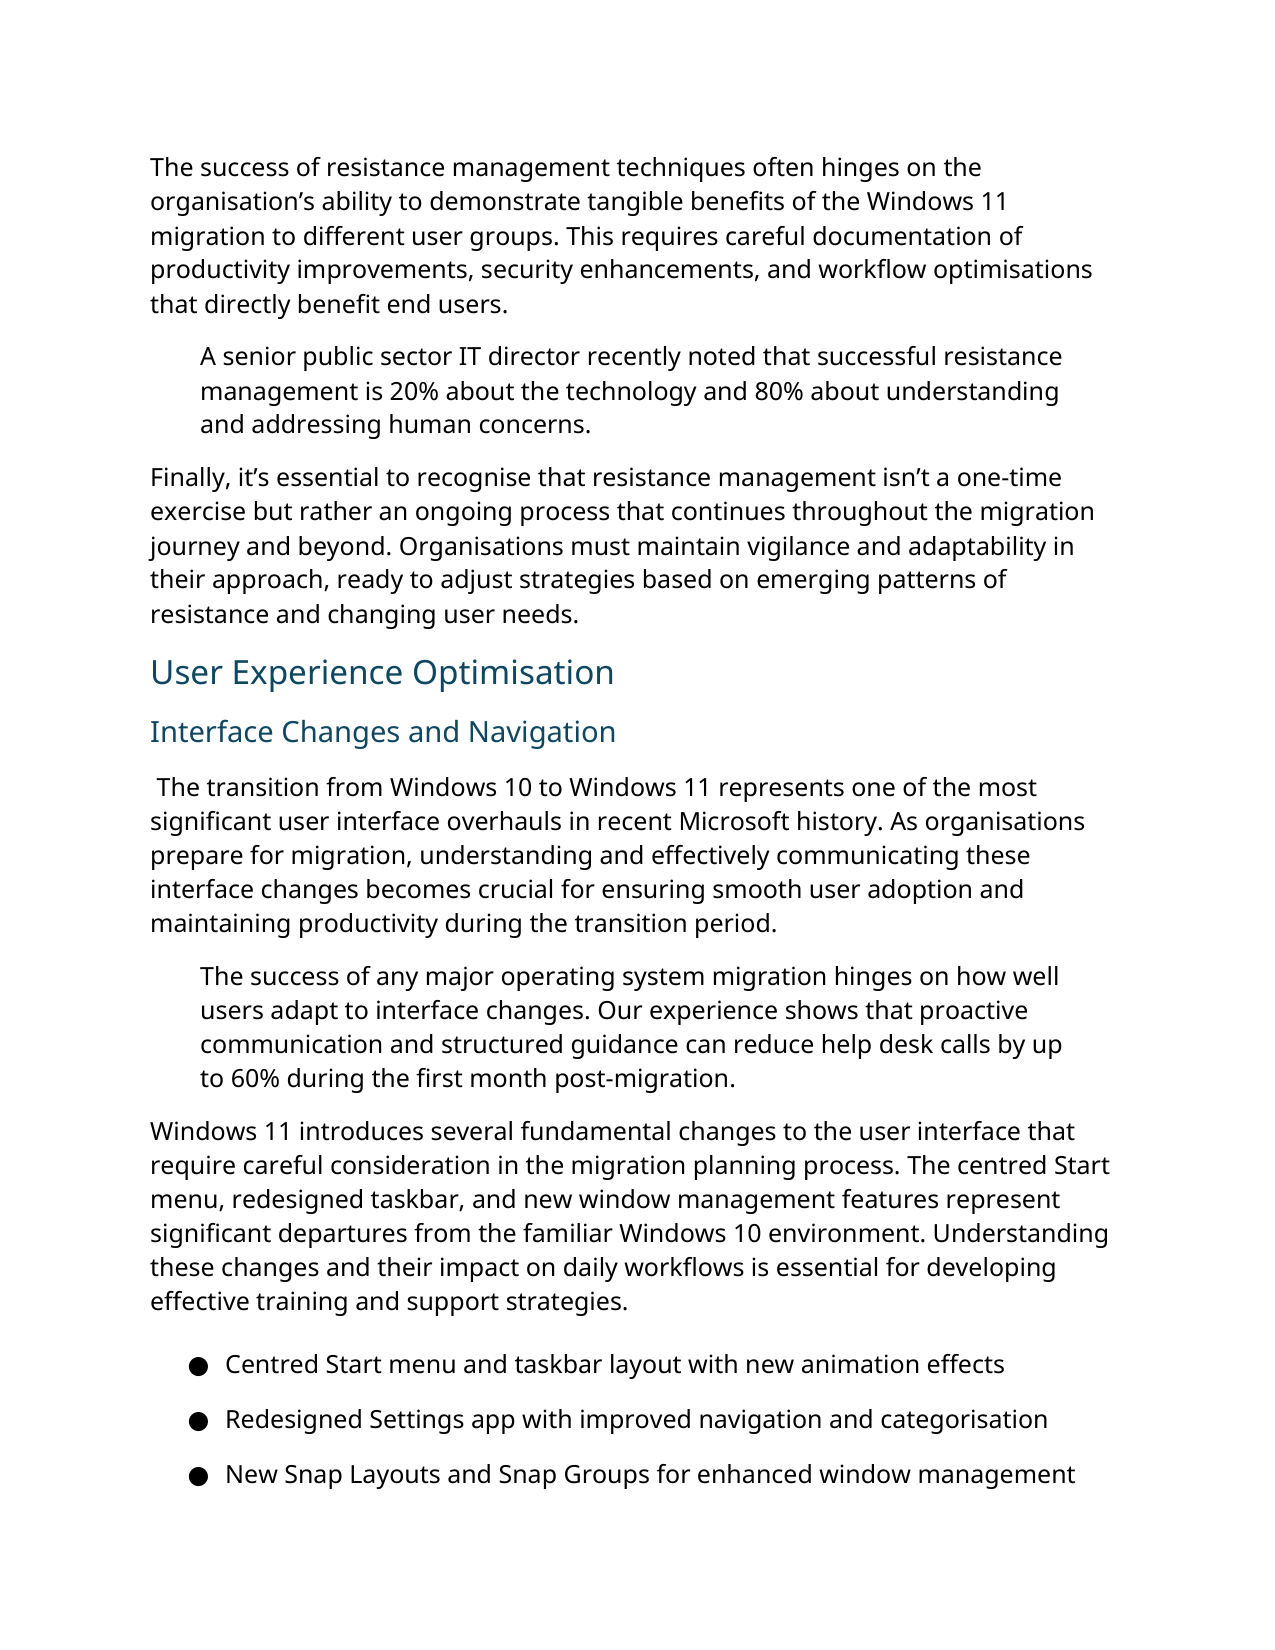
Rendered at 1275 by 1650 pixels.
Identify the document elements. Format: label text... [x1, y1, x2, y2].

subtitle Interface Changes and Navigation [150, 711, 1125, 751]
text Finally, it’s essential to recognise that resistance management isn’t a one-time exercise but rather an ongoing process that continues throughout the migration journey and beyond. Organisations must maintain vigilance and adaptability in their approach, ready to adjust strategies based on emerging patterns of resistance and changing user needs. [150, 460, 1125, 630]
list Redesigned Settings app with improved navigation and categorisation [187, 1392, 1125, 1443]
text A senior public sector IT director recently noted that successful resistance management is 20% about the technology and 80% about understanding and addressing human concerns. [200, 339, 1075, 441]
text The success of any major operating system migration hinges on how well users adapt to interface changes. Our experience shows that proactive communication and structured guidance can reduce help desk calls by up to 60% during the first month post-migration. [200, 959, 1075, 1095]
list Centred Start menu and taskbar layout with new animation effects [187, 1337, 1125, 1388]
text Windows 11 introduces several fundamental changes to the user interface that require careful consideration in the migration planning process. The centred Start menu, redesigned taskbar, and new window management features represent significant departures from the familiar Windows 10 environment. Understanding these changes and their impact on daily workflows is essential for developing effective training and support strategies. [150, 1114, 1125, 1318]
text The transition from Windows 10 to Windows 11 represents one of the most significant user interface overhauls in recent Microsoft history. As organisations prepare for migration, understanding and effectively communicating these interface changes becomes crucial for ensuring smooth user adoption and maintaining productivity during the transition period. [150, 769, 1125, 940]
list New Snap Layouts and Snap Groups for enhanced window management [187, 1447, 1125, 1498]
text The success of resistance management techniques often hinges on the organisation’s ability to demonstrate tangible benefits of the Windows 11 migration to different user groups. This requires careful documentation of productivity improvements, security enhancements, and workflow optimisations that directly benefit end users. [150, 150, 1125, 320]
subtitle User Experience Optimisation [150, 649, 1125, 694]
